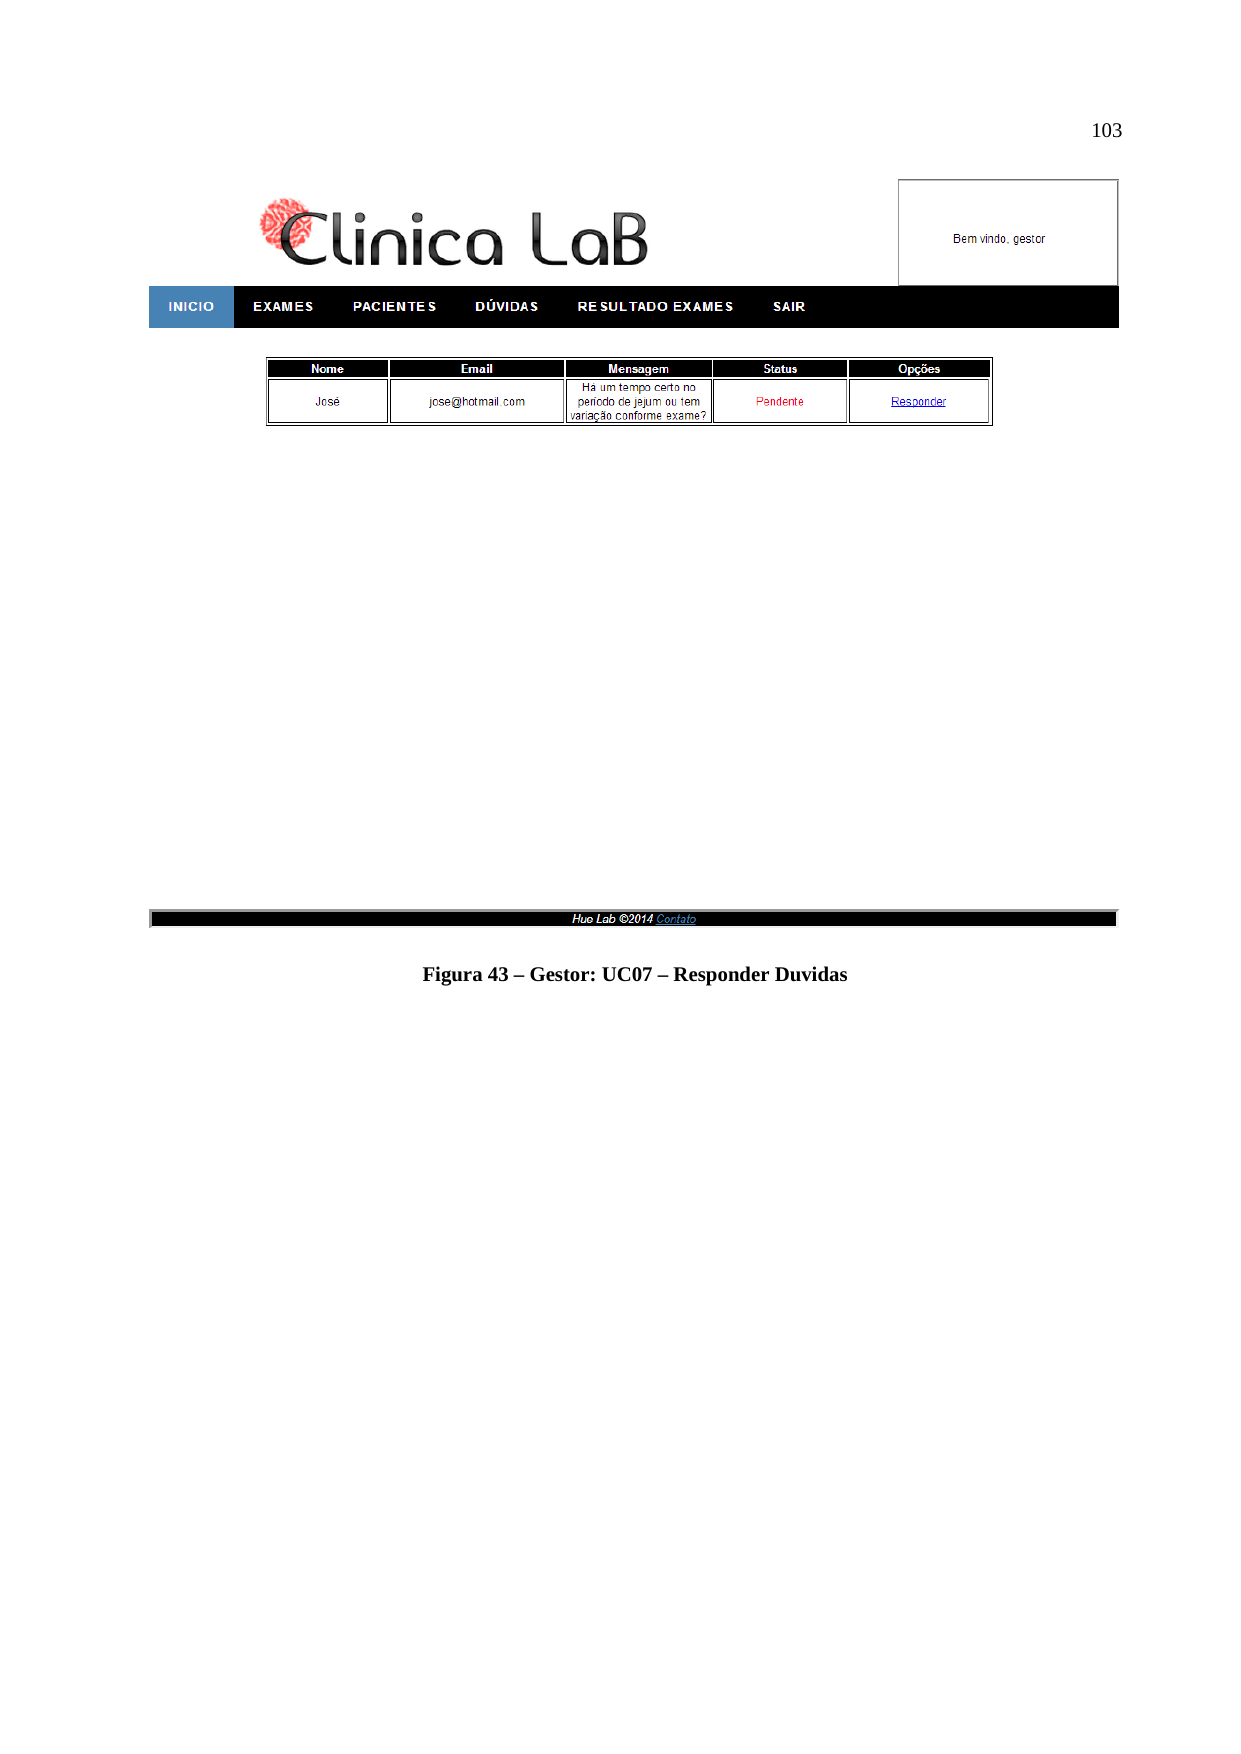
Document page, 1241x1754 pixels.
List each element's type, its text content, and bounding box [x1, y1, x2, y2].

picture [147, 177, 1122, 935]
